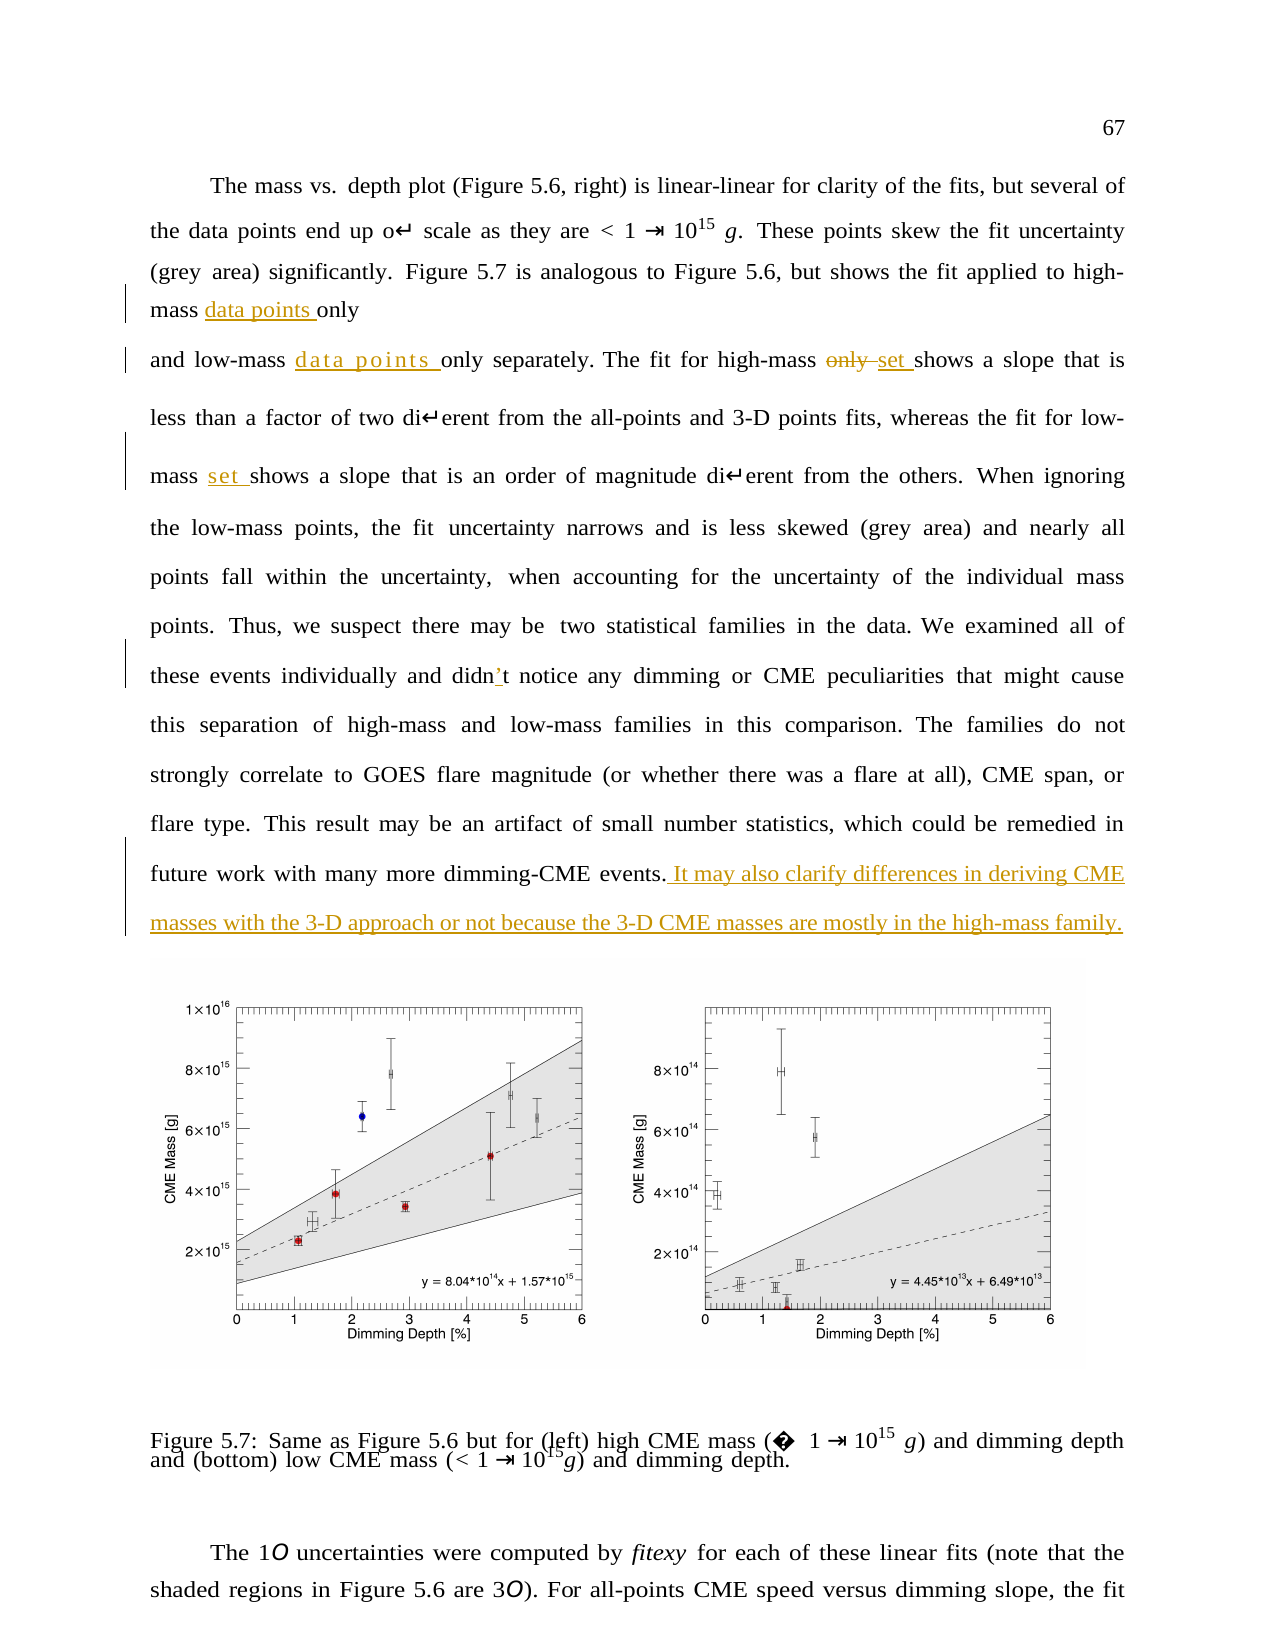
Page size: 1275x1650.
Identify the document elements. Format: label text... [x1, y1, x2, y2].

text and low-mass only separately. The fit for high-mass shows a slope that is less than a factor of two di↵erent from the all-points and 3-D points fits, whereas the fit for low-mass shows a slope that is an order of magnitude di↵erent from the others. When ignoring the low-mass points, the fit uncertainty narrows and is less skewed (grey area) and nearly all points fall within the uncertainty, when accounting for the uncertainty of the individual mass points. Thus, we suspect there may be two statistical families in the data. We examined all of these events individually and didnt notice any dimming or CME peculiarities that might cause this separation of high-mass and low-mass families in this comparison. The families do not strongly correlate to GOES flare magnitude (or whether there was a flare at all), CME span, or flare type. This result may be an artifact of small number statistics, which could be remedied in future work with many more dimming-CME events. [150, 347, 1125, 936]
text Figure 5.7: Same as Figure 5.6 but for (left) high CME mass (� 1 ⇥ 1015 g) and dimming depth and (bottom) low CME mass (< 1 ⇥ 1015g) and dimming depth. [150, 1431, 1125, 1474]
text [150, 1535, 1125, 1604]
text The mass vs. depth plot (Figure 5.6, right) is linear-linear for clarity of the fits, but several of the data points end up o↵ scale as they are < 1 ⇥ 1015 g. These points skew the fit uncertainty (grey area) significantly. Figure 5.7 is analogous to Figure 5.6, but shows the fit applied to high-mass only [150, 172, 1125, 323]
picture [150, 958, 1087, 1369]
